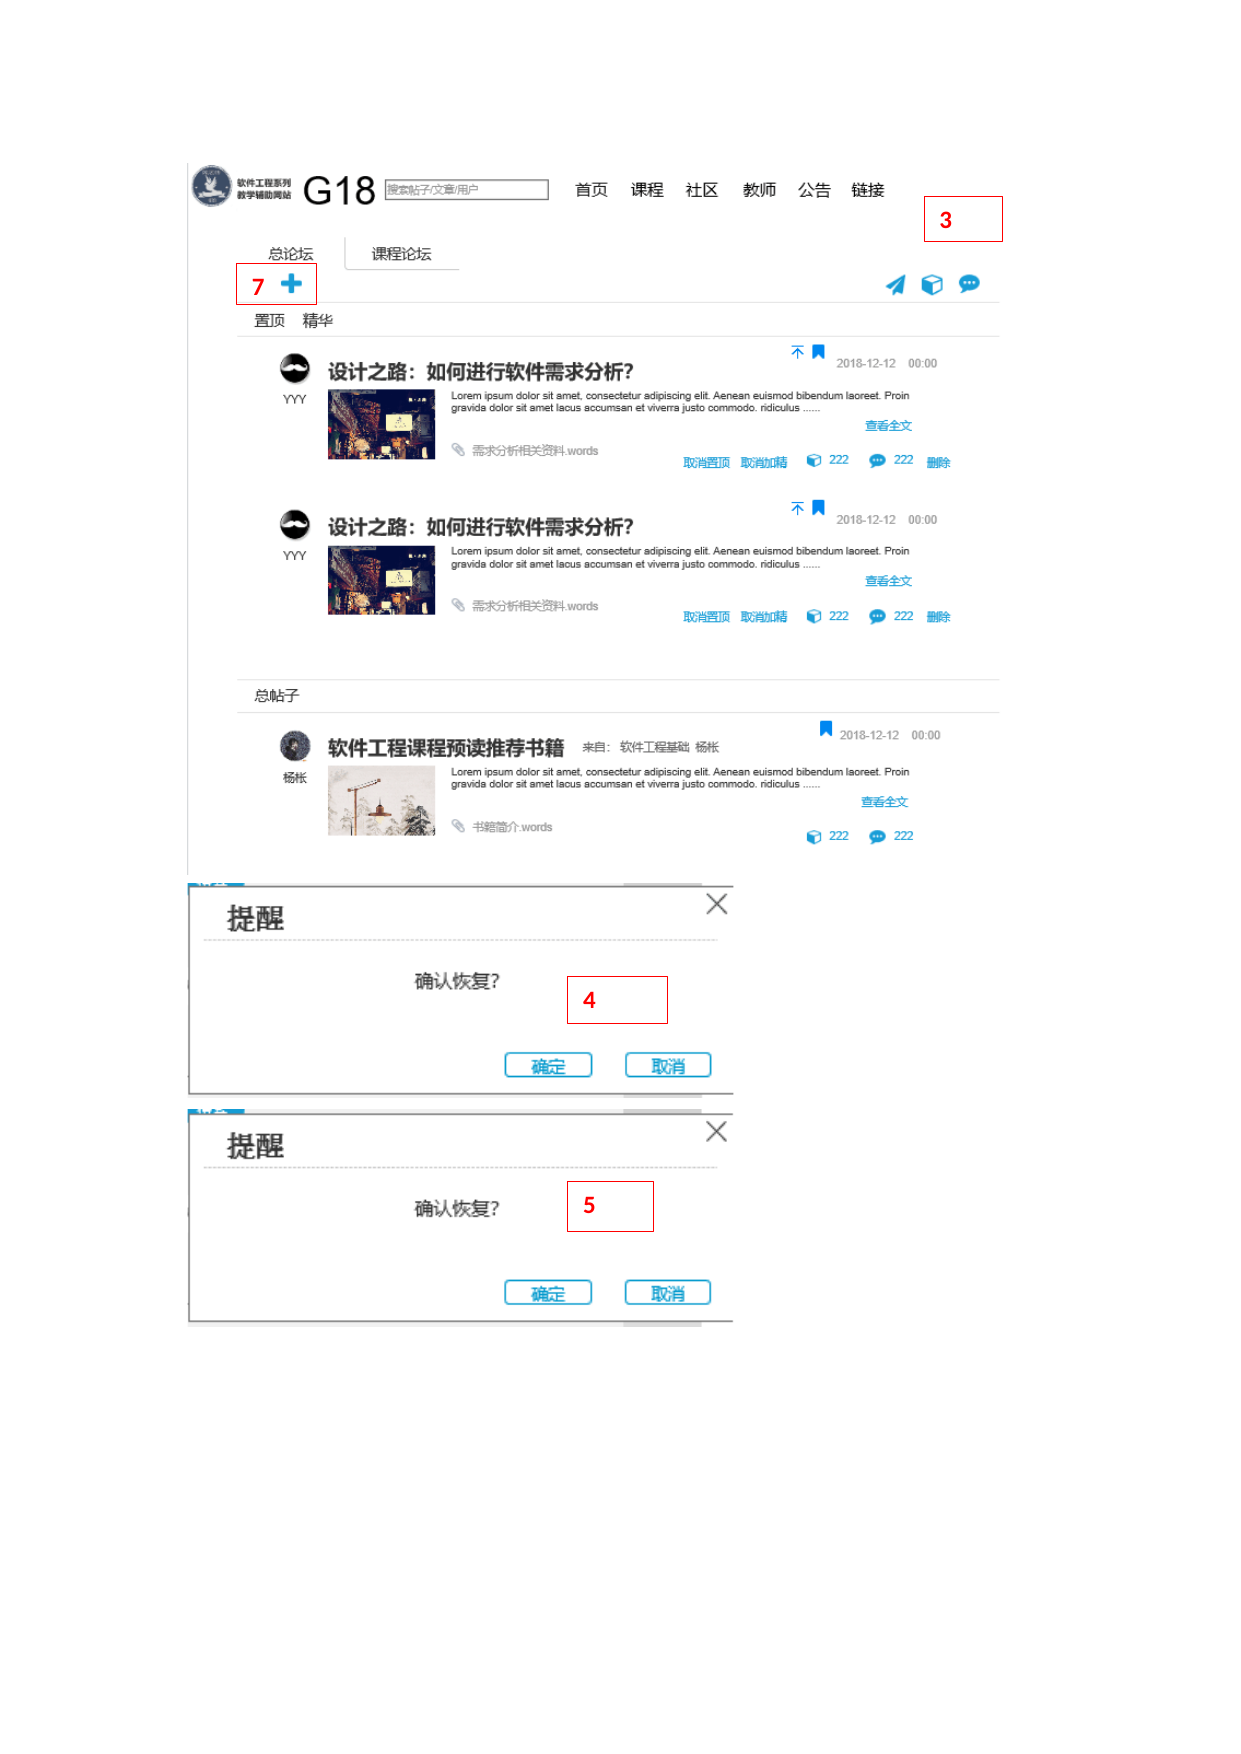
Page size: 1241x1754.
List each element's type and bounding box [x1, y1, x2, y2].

picture [187, 883, 743, 1098]
picture [187, 1109, 741, 1327]
picture [187, 163, 1053, 875]
